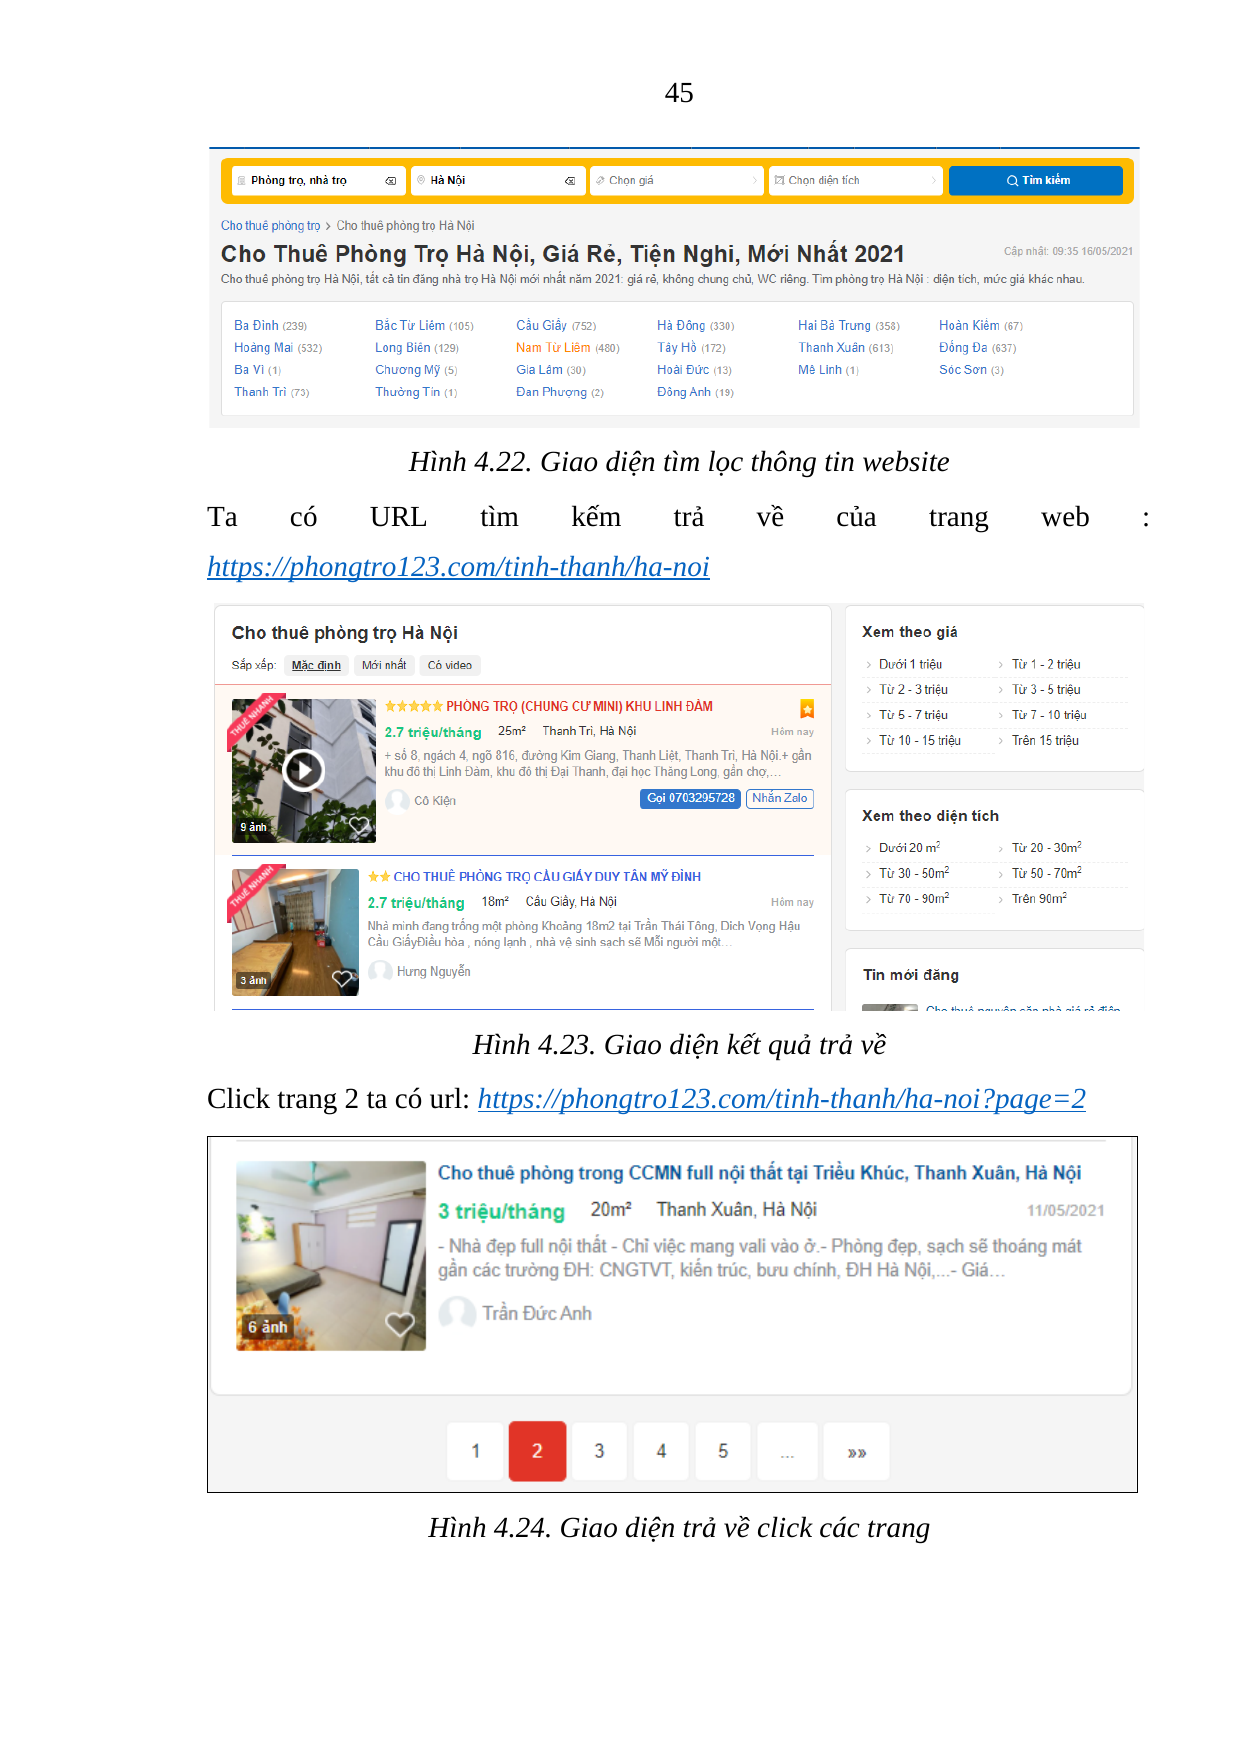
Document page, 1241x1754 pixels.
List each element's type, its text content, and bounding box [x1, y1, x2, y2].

picture [209, 147, 1140, 428]
picture [214, 603, 1145, 1011]
text Ta có URL tìm kếm trả về của trang web : https://phongtro123.com/tinh-thanh/ha-noi [207, 499, 1152, 583]
picture [208, 1137, 1137, 1492]
text Click trang 2 ta có url: https://phongtro123.com/tinh-thanh/ha-noi?page=2 [207, 1082, 1152, 1115]
